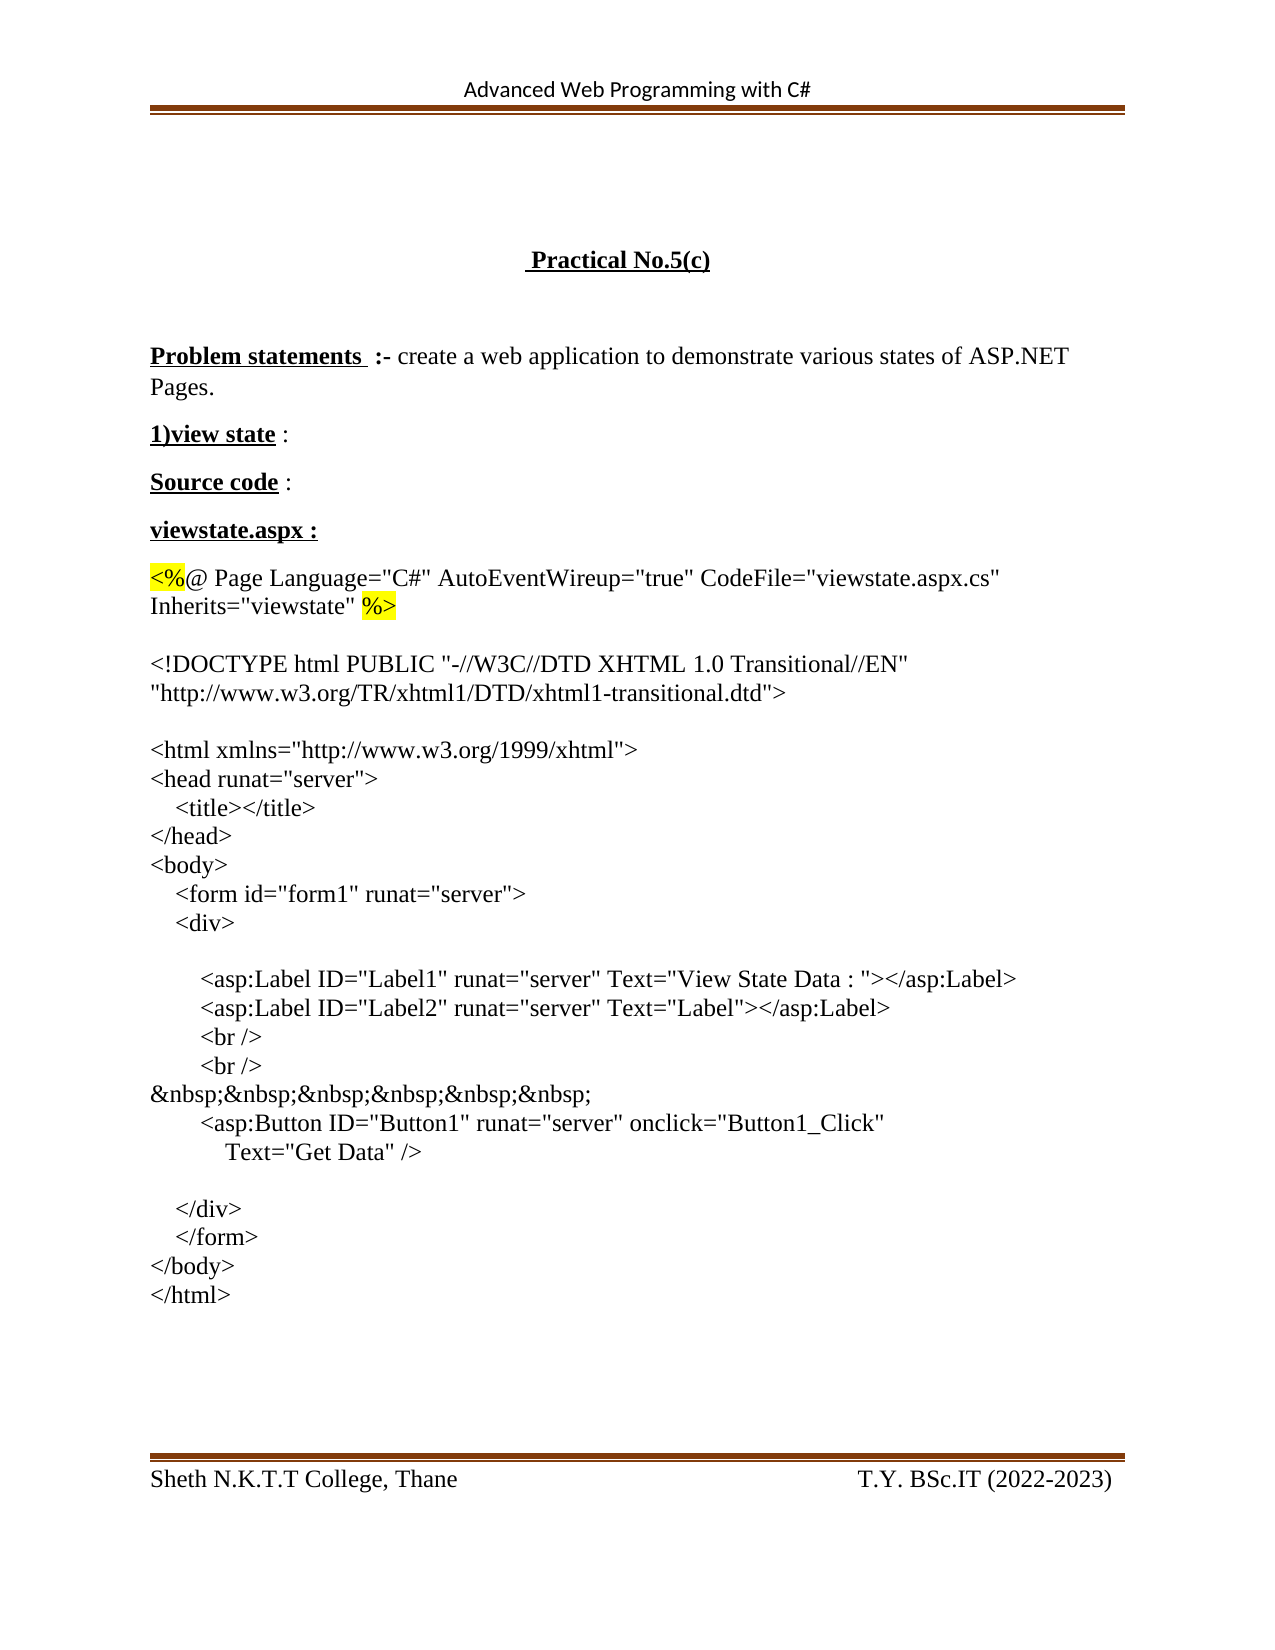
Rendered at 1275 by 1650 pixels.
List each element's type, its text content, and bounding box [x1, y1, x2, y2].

text viewstate.aspx : [150, 515, 1125, 544]
text <title></title> [150, 793, 1125, 821]
text <br /> [150, 1051, 1125, 1079]
text </body> [150, 1251, 1125, 1280]
text &nbsp;&nbsp;&nbsp;&nbsp;&nbsp;&nbsp; [150, 1079, 1125, 1108]
text <br /> [150, 1022, 1125, 1051]
text </div> [150, 1194, 1125, 1222]
text </html> [150, 1280, 1125, 1309]
text <form id="form1" runat="server"> [150, 879, 1125, 908]
text <asp:Button ID="Button1" runat="server" onclick="Button1_Click" [150, 1108, 1125, 1137]
text Source code : [150, 467, 1125, 496]
text 1)view state : [150, 419, 1125, 448]
text <asp:Label ID="Label1" runat="server" Text="View State Data : "></asp:Label> [150, 964, 1125, 993]
text <asp:Label ID="Label2" runat="server" Text="Label"></asp:Label> [150, 993, 1125, 1022]
text <%@ Page Language="C#" AutoEventWireup="true" CodeFile="viewstate.aspx.cs" Inherits="viewstate" %> [150, 563, 1125, 620]
text <!DOCTYPE html PUBLIC "-//W3C//DTD XHTML 1.0 Transitional//EN" "http://www.w3.org/TR/xhtml1/DTD/xhtml1-transitional.dtd"> [150, 649, 1125, 706]
text </head> [150, 821, 1125, 850]
text <head runat="server"> [150, 764, 1125, 793]
text <body> [150, 850, 1125, 879]
text Text="Get Data" /> [150, 1137, 1125, 1166]
text Practical No.5(c) [150, 245, 1125, 274]
text <html xmlns="http://www.w3.org/1999/xhtml"> [150, 735, 1125, 764]
text </form> [150, 1222, 1125, 1251]
text <div> [150, 908, 1125, 936]
text Problem statements :- create a web application to demonstrate various states of ASP.NET Pages. [150, 341, 1125, 401]
